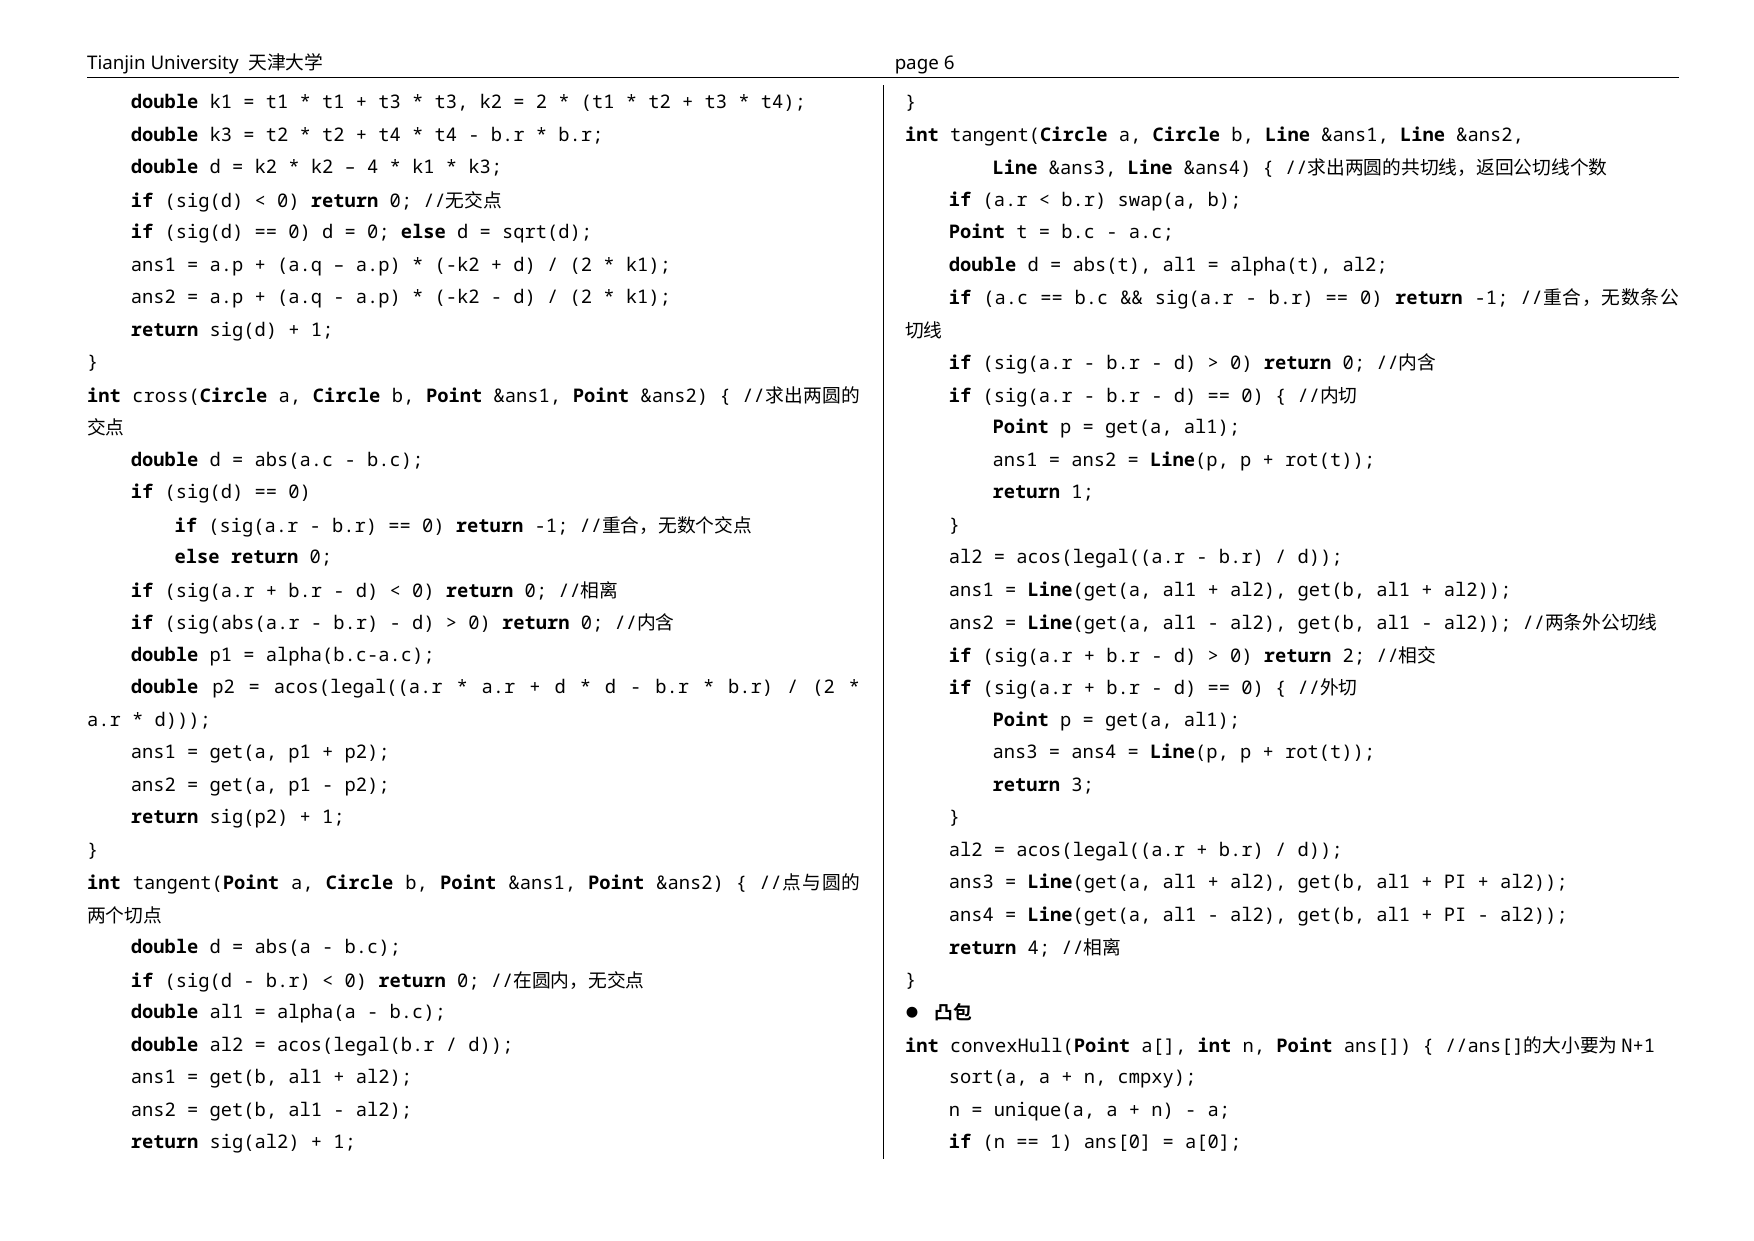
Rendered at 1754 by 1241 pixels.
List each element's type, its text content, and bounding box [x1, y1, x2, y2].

text if (sig(d - b.r) < 0) return 0; //在圆内，无交点 [87, 963, 861, 995]
text return 3; [905, 768, 1679, 800]
text ans1 = get(a, p1 + p2); [87, 735, 861, 768]
text ans1 = ans2 = Line(p, p + rot(t)); [905, 443, 1679, 475]
text } [905, 800, 1679, 833]
text double al1 = alpha(a - b.c); [87, 995, 861, 1028]
text Line &ans3, Line &ans4) { //求出两圆的共切线，返回公切线个数 [905, 150, 1679, 183]
text al2 = acos(legal((a.r - b.r) / d)); [905, 540, 1679, 573]
text Point p = get(a, al1); [905, 703, 1679, 735]
text if (sig(d) == 0) d = 0; else d = sqrt(d); [87, 215, 861, 248]
text if (sig(a.r - b.r - d) > 0) return 0; //内含 [905, 345, 1679, 378]
text ans1 = get(b, al1 + al2); [87, 1060, 861, 1093]
text ans2 = get(a, p1 - p2); [87, 768, 861, 800]
text double p1 = alpha(b.c-a.c); [87, 638, 861, 670]
text if (a.c == b.c && sig(a.r - b.r) == 0) return -1; //重合，无数条公切线 [905, 280, 1679, 345]
text int cross(Circle a, Circle b, Point &ans1, Point &ans2) { //求出两圆的交点 [87, 378, 861, 443]
text if (sig(a.r - b.r - d) == 0) { //内切 [905, 378, 1679, 410]
text double d = k2 * k2 – 4 * k1 * k3; [87, 150, 861, 183]
text } [905, 508, 1679, 540]
text Point t = b.c - a.c; [905, 215, 1679, 248]
text if (n == 1) ans[0] = a[0]; [905, 1125, 1679, 1158]
text } [87, 833, 861, 865]
text ans4 = Line(get(a, al1 - al2), get(b, al1 + PI - al2)); [905, 898, 1679, 930]
text al2 = acos(legal((a.r + b.r) / d)); [905, 833, 1679, 865]
text int tangent(Circle a, Circle b, Line &ans1, Line &ans2, [905, 118, 1679, 150]
text return 4; //相离 [905, 930, 1679, 963]
text ans3 = Line(get(a, al1 + al2), get(b, al1 + PI + al2)); [905, 865, 1679, 898]
text int tangent(Point a, Circle b, Point &ans1, Point &ans2) { //点与圆的两个切点 [87, 865, 861, 930]
text ans1 = Line(get(a, al1 + al2), get(b, al1 + al2)); [905, 573, 1679, 605]
text if (sig(a.r - b.r) == 0) return -1; //重合，无数个交点 [87, 508, 861, 540]
text double d = abs(t), al1 = alpha(t), al2; [905, 248, 1679, 280]
text double p2 = acos(legal((a.r * a.r + d * d - b.r * b.r) / (2 * a.r * d))); [87, 670, 861, 735]
text ans2 = Line(get(a, al1 - al2), get(b, al1 - al2)); //两条外公切线 [905, 605, 1679, 638]
text } [905, 85, 1679, 118]
text double d = abs(a - b.c); [87, 930, 861, 963]
text else return 0; [87, 540, 861, 573]
text double k3 = t2 * t2 + t4 * t4 - b.r * b.r; [87, 118, 861, 150]
text if (sig(abs(a.r - b.r) - d) > 0) return 0; //内含 [87, 605, 861, 638]
text double al2 = acos(legal(b.r / d)); [87, 1028, 861, 1060]
text if (sig(a.r + b.r - d) < 0) return 0; //相离 [87, 573, 861, 605]
text if (sig(a.r + b.r - d) == 0) { //外切 [905, 670, 1679, 703]
text return sig(d) + 1; [87, 313, 861, 345]
text } [87, 345, 861, 378]
text double k1 = t1 * t1 + t3 * t3, k2 = 2 * (t1 * t2 + t3 * t4); [87, 85, 861, 118]
text if (sig(d) < 0) return 0; //无交点 [87, 183, 861, 215]
text ans3 = ans4 = Line(p, p + rot(t)); [905, 735, 1679, 768]
text sort(a, a + n, cmpxy); [905, 1060, 1679, 1093]
text double d = abs(a.c - b.c); [87, 443, 861, 475]
text Point p = get(a, al1); [905, 410, 1679, 443]
text int convexHull(Point a[], int n, Point ans[]) { //ans[]的大小要为N+1 [905, 1028, 1679, 1060]
subtitle 凸包 [905, 995, 1679, 1028]
text ans2 = a.p + (a.q - a.p) * (-k2 - d) / (2 * k1); [87, 280, 861, 313]
text if (sig(a.r + b.r - d) > 0) return 2; //相交 [905, 638, 1679, 670]
text return sig(al2) + 1; [87, 1125, 861, 1158]
text if (a.r < b.r) swap(a, b); [905, 183, 1679, 215]
text return sig(p2) + 1; [87, 800, 861, 833]
text if (sig(d) == 0) [87, 475, 861, 508]
text } [905, 963, 1679, 995]
text ans2 = get(b, al1 - al2); [87, 1093, 861, 1125]
text return 1; [905, 475, 1679, 508]
text n = unique(a, a + n) - a; [905, 1093, 1679, 1125]
text ans1 = a.p + (a.q – a.p) * (-k2 + d) / (2 * k1); [87, 248, 861, 280]
